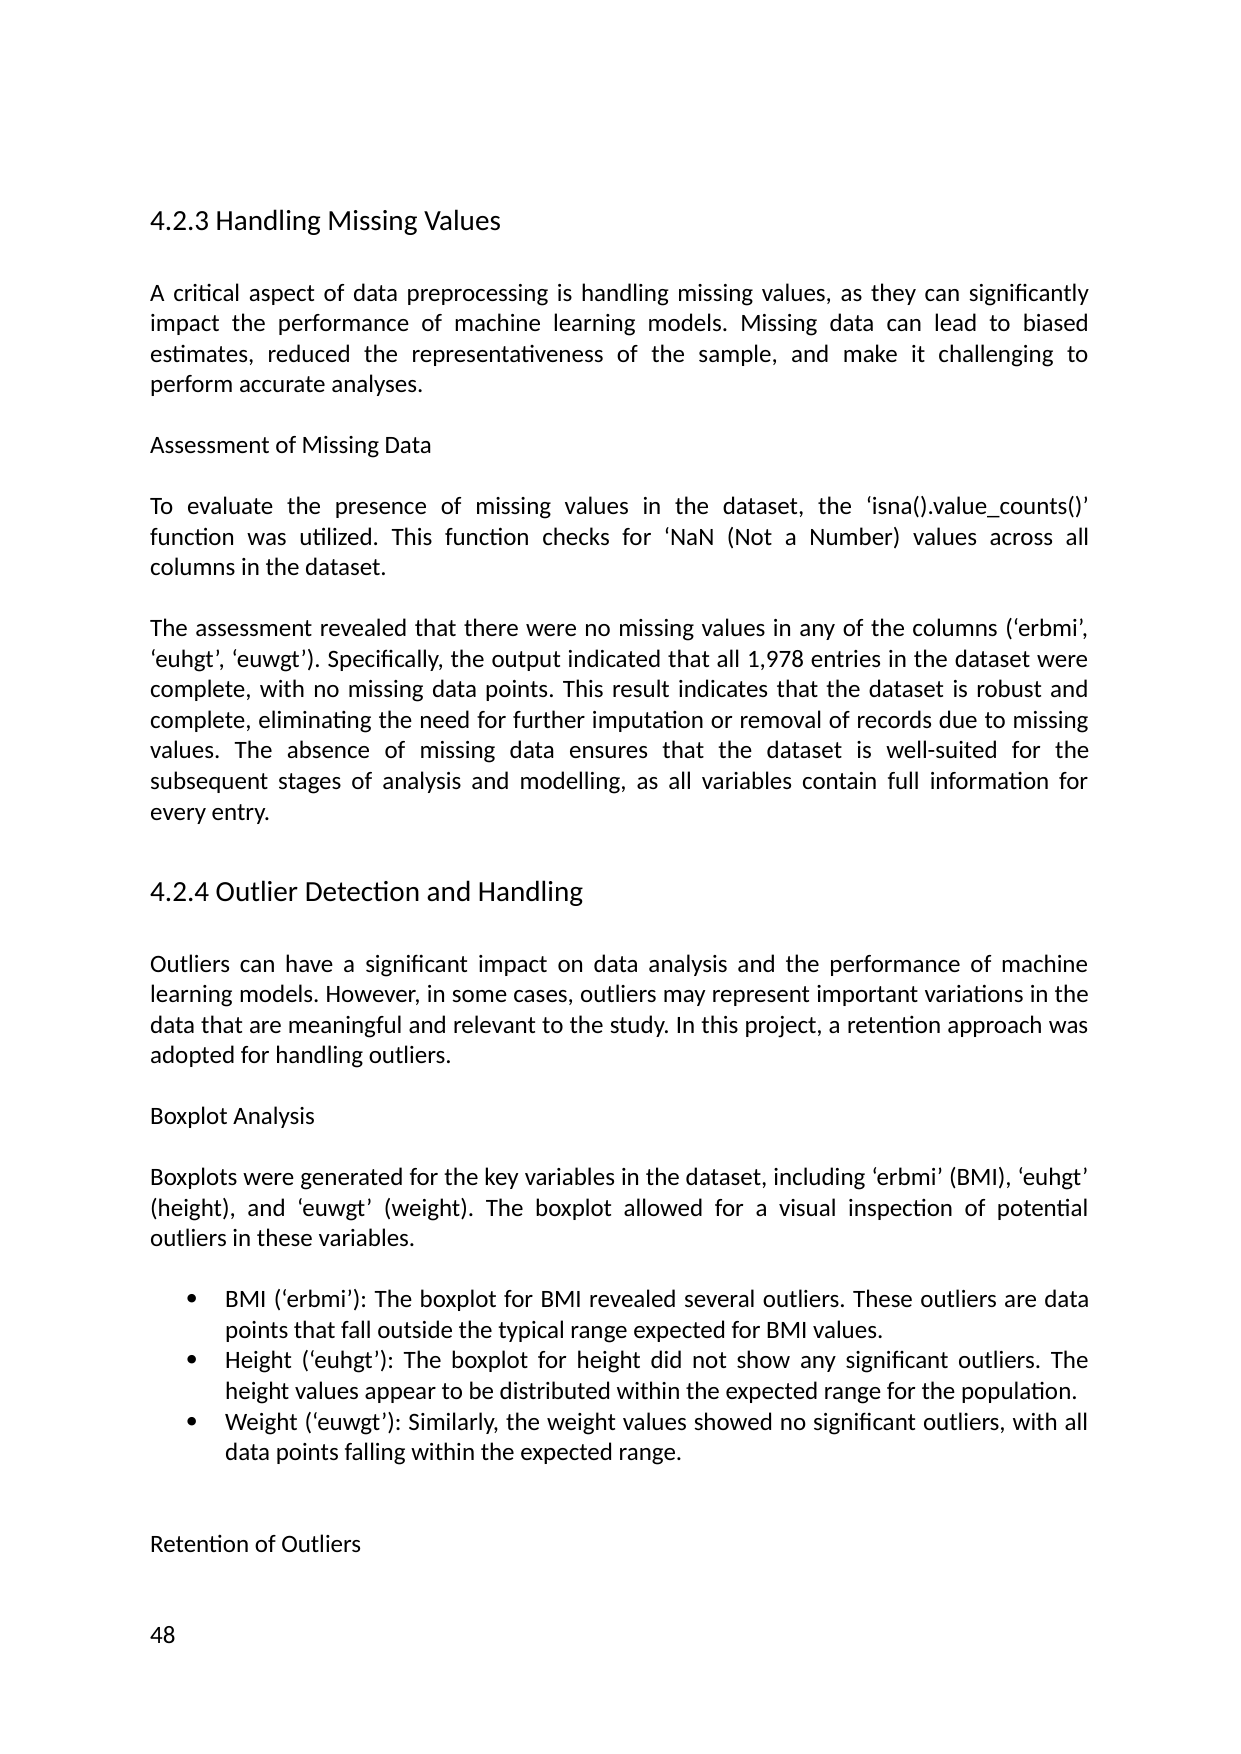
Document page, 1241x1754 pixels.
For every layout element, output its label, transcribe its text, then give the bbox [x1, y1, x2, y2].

text A critical aspect of data preprocessing is handling missing values, as they can significantly impact the performance of machine learning models. Missing data can lead to biased estimates, reduced the representativeness of the sample, and make it challenging to perform accurate analyses. [150, 277, 1090, 399]
text Assessment of Missing Data [150, 429, 1090, 460]
text Boxplot Analysis [150, 1100, 1090, 1131]
text To evaluate the presence of missing values in the dataset, the ‘isna().value_counts()’ function was utilized. This function checks for ‘NaN (Not a Number) values across all columns in the dataset. [150, 490, 1090, 582]
list Height (‘euhgt’): The boxplot for height did not show any significant outliers. The height values appear to be distributed within the expected range for the population. [187, 1344, 1090, 1406]
text Outliers can have a significant impact on data analysis and the performance of machine learning models. However, in some cases, outliers may represent important variations in the data that are meaningful and relevant to the study. In this project, a retention approach was adopted for handling outliers. [150, 948, 1090, 1070]
subtitle 4.2.3 Handling Missing Values [150, 202, 1090, 238]
list Weight (‘euwgt’): Similarly, the weight values showed no significant outliers, with all data points falling within the expected range. [187, 1406, 1090, 1467]
text Boxplots were generated for the key variables in the dataset, including ‘erbmi’ (BMI), ‘euhgt’ (height), and ‘euwgt’ (weight). The boxplot allowed for a visual inspection of potential outliers in these variables. [150, 1161, 1090, 1253]
subtitle 4.2.4 Outlier Detection and Handling [150, 873, 1090, 909]
text Retention of Outliers [150, 1528, 1090, 1558]
list BMI (‘erbmi’): The boxplot for BMI revealed several outliers. These outliers are data points that fall outside the typical range expected for BMI values. [187, 1283, 1090, 1344]
text The assessment revealed that there were no missing values in any of the columns (‘erbmi’, ‘euhgt’, ‘euwgt’). Specifically, the output indicated that all 1,978 entries in the dataset were complete, with no missing data points. This result indicates that the dataset is robust and complete, eliminating the need for further imputation or removal of records due to missing values. The absence of missing data ensures that the dataset is well-suited for the subsequent stages of analysis and modelling, as all variables contain full information for every entry. [150, 612, 1090, 826]
